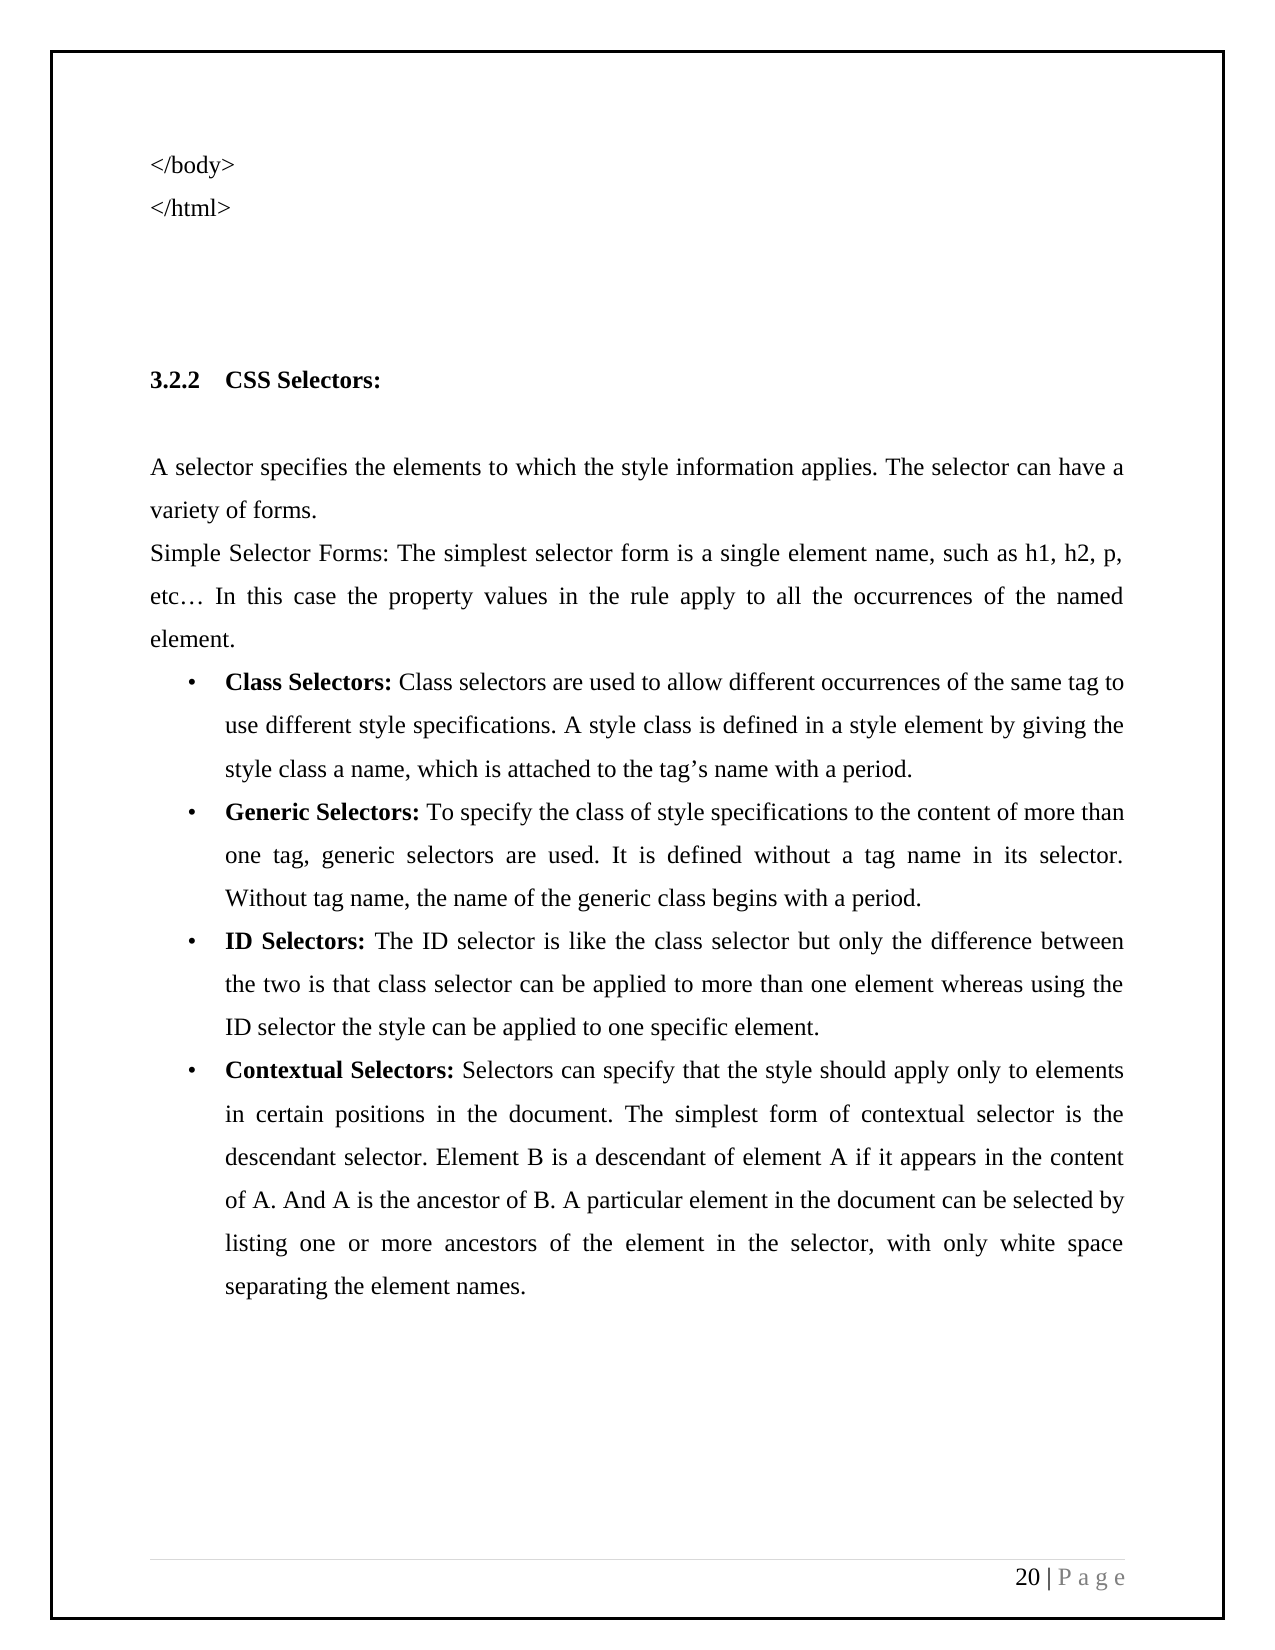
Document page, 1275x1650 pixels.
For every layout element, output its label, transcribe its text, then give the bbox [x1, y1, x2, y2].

text A selector specifies the elements to which the style information applies. The selector can have a variety of forms. [150, 452, 1125, 524]
text Simple Selector Forms: The simplest selector form is a single element name, such as h1, h2, p, etc… In this case the property values in the rule apply to all the occurrences of the named element. [150, 538, 1125, 653]
list Class Selectors: Class selectors are used to allow different occurrences of the same tag to use different style specifications. A style class is defined in a style element by giving the style class a name, which is attached to the tag’s name with a period. [187, 667, 1125, 782]
list Contextual Selectors: Selectors can specify that the style should apply only to elements in certain positions in the document. The simplest form of contextual selector is the descendant selector. Element B is a descendant of element A if it appears in the content of A. And A is the ancestor of B. A particular element in the document can be selected by listing one or more ancestors of the element in the selector, with only white space separating the element names. [187, 1056, 1125, 1300]
list ID Selectors: The ID selector is like the class selector but only the difference between the two is that class selector can be applied to more than one element whereas using the ID selector the style can be applied to one specific element. [187, 926, 1125, 1041]
list Generic Selectors: To specify the class of style specifications to the content of more than one tag, generic selectors are used. It is defined without a tag name in its selector. Without tag name, the name of the generic class begins with a period. [187, 797, 1125, 912]
text 3.2.2 CSS Selectors: [150, 366, 1125, 394]
text </body> [150, 150, 1125, 179]
text </html> [150, 193, 1125, 222]
